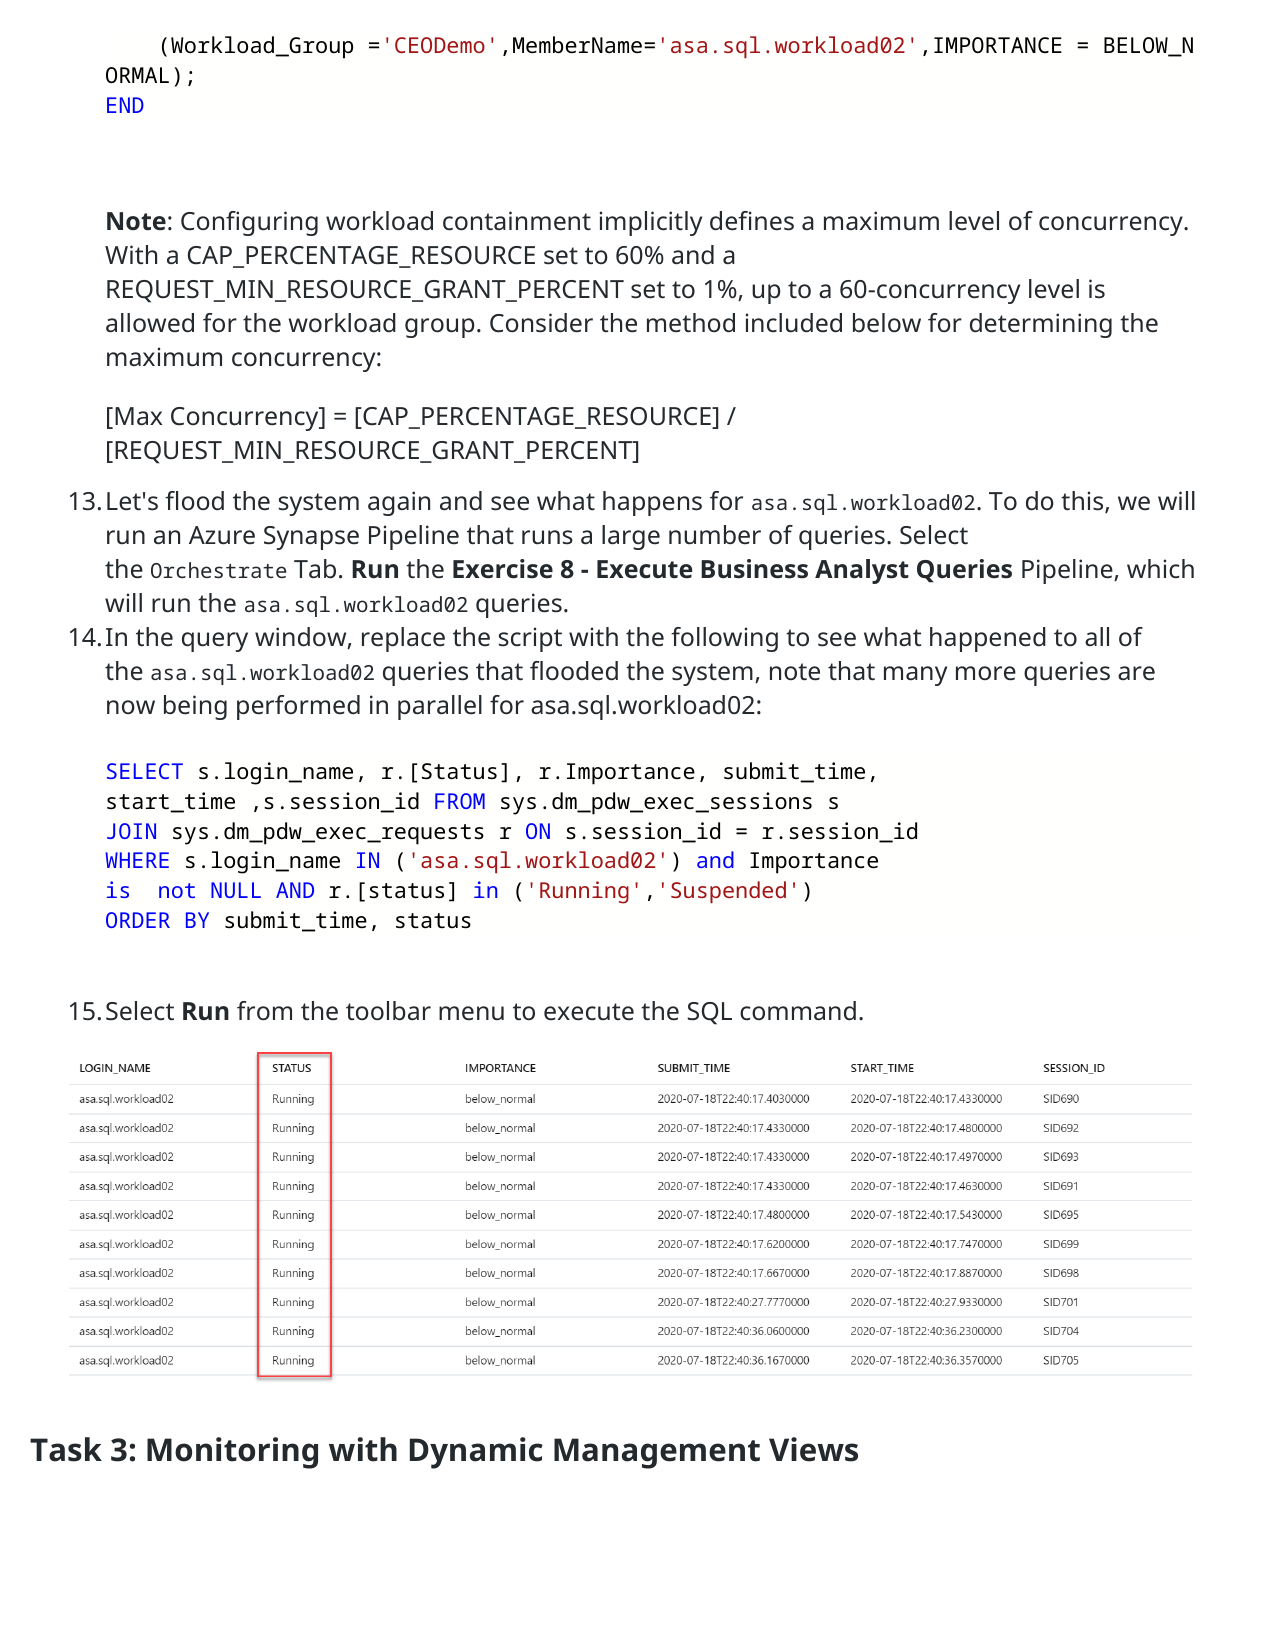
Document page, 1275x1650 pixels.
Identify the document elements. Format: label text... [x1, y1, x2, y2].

list In the query window, replace the script with the following to see what happened to all of the asa.sql.workload02 queries that flooded the system, note that many more queries are now being performed in parallel for asa.sql.workload02: [67, 620, 1200, 722]
picture [67, 1052, 1193, 1391]
text Task 3: Monitoring with Dynamic Management Views [30, 1428, 1200, 1471]
text ORDER BY submit_time, status [105, 905, 1200, 935]
text Note: Configuring workload containment implicitly defines a maximum level of concurrency. With a CAP_PERCENTAGE_RESOURCE set to 60% and a REQUEST_MIN_RESOURCE_GRANT_PERCENT set to 1%, up to a 60-concurrency level is allowed for the workload group. Consider the method included below for determining the maximum concurrency: [105, 203, 1200, 374]
text END [105, 89, 1200, 119]
list Select Run from the toolbar menu to execute the SQL command. [67, 994, 1200, 1028]
text is not NULL AND r.[status] in ('Running','Suspended') [105, 875, 1200, 905]
text [Max Concurrency] = [CAP_PERCENTAGE_RESOURCE] / [REQUEST_MIN_RESOURCE_GRANT_PERCENT] [105, 399, 1200, 467]
list Let's flood the system again and see what happens for asa.sql.workload02. To do this, we will run an Azure Synapse Pipeline that runs a large number of queries. Select the Orchestrate Tab. Run the Exercise 8 - Execute Business Analyst Queries Pipeline, which will run the asa.sql.workload02 queries. [67, 483, 1200, 620]
text WHERE s.login_name IN ('asa.sql.workload02') and Importance [105, 845, 1200, 875]
text JOIN sys.dm_pdw_exec_requests r ON s.session_id = r.session_id [105, 816, 1200, 845]
text (Workload_Group ='CEODemo',MemberName='asa.sql.workload02',IMPORTANCE = BELOW_NORMAL); [105, 30, 1200, 89]
text start_time ,s.session_id FROM sys.dm_pdw_exec_sessions s [105, 786, 1200, 816]
text SELECT s.login_name, r.[Status], r.Importance, submit_time, [105, 756, 1200, 786]
